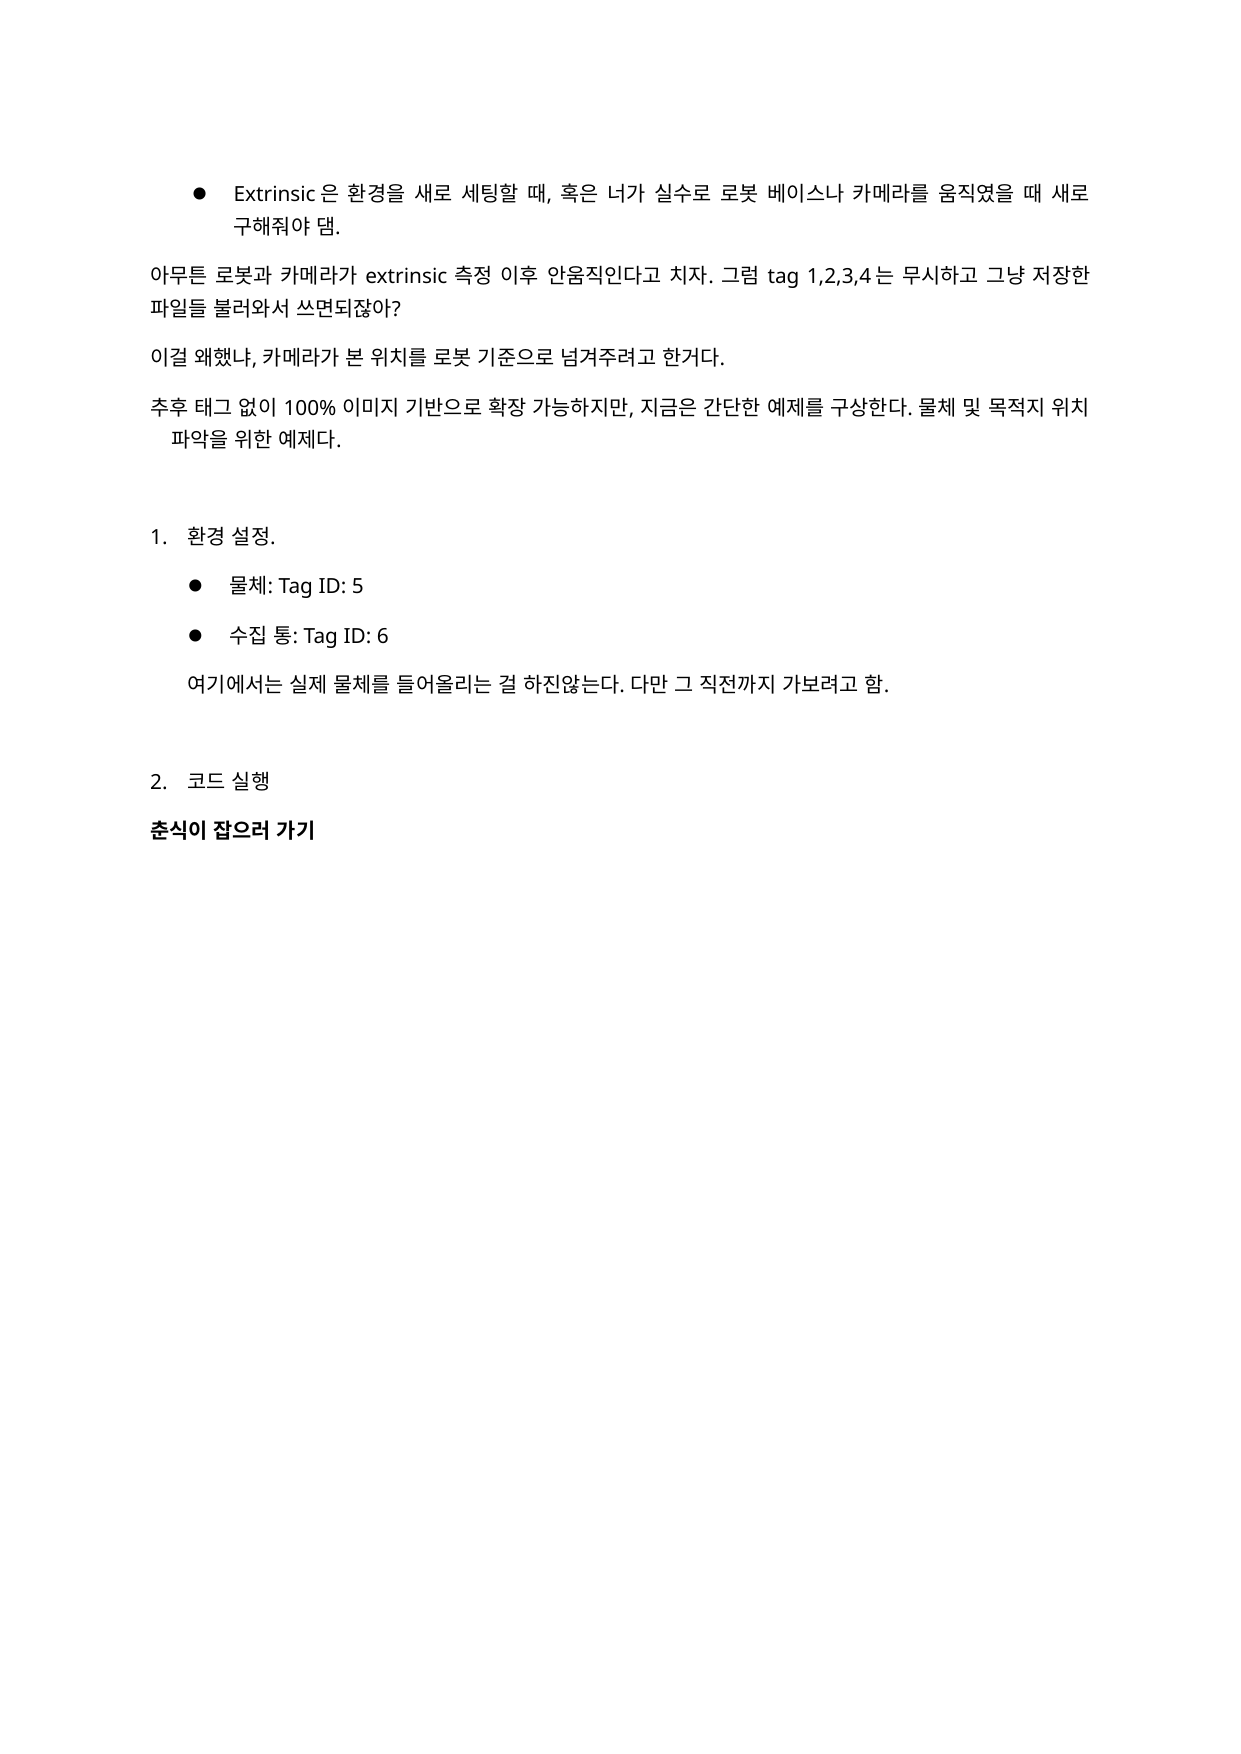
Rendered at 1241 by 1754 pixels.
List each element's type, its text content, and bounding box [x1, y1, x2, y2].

text 이걸 왜했냐, 카메라가 본 위치를 로봇 기준으로 넘겨주려고 한거다. [150, 341, 1090, 372]
list 물체: Tag ID: 5 [187, 569, 1090, 600]
text 아무튼 로봇과 카메라가 extrinsic 측정 이후 안움직인다고 치자. 그럼 tag 1,2,3,4는 무시하고 그냥 저장한 파일들 불러와서 쓰면되잖아? [150, 259, 1090, 322]
text 추후 태그 없이 100% 이미지 기반으로 확장 가능하지만, 지금은 간단한 예제를 구상한다. 물체 및 목적지 위치 파악을 위한 예제다. [150, 391, 1090, 454]
list 코드 실행 [150, 765, 1090, 795]
text 여기에서는 실제 물체를 들어올리는 걸 하진않는다. 다만 그 직전까지 가보려고 함. [187, 668, 1090, 698]
text 춘식이 잡으러 가기 [150, 814, 1090, 844]
list 수집 통: Tag ID: 6 [187, 619, 1090, 649]
list Extrinsic은 환경을 새로 세팅할 때, 혹은 너가 실수로 로봇 베이스나 카메라를 움직였을 때 새로 구해줘야 댐. [192, 177, 1090, 240]
list 환경 설정. [150, 520, 1090, 550]
